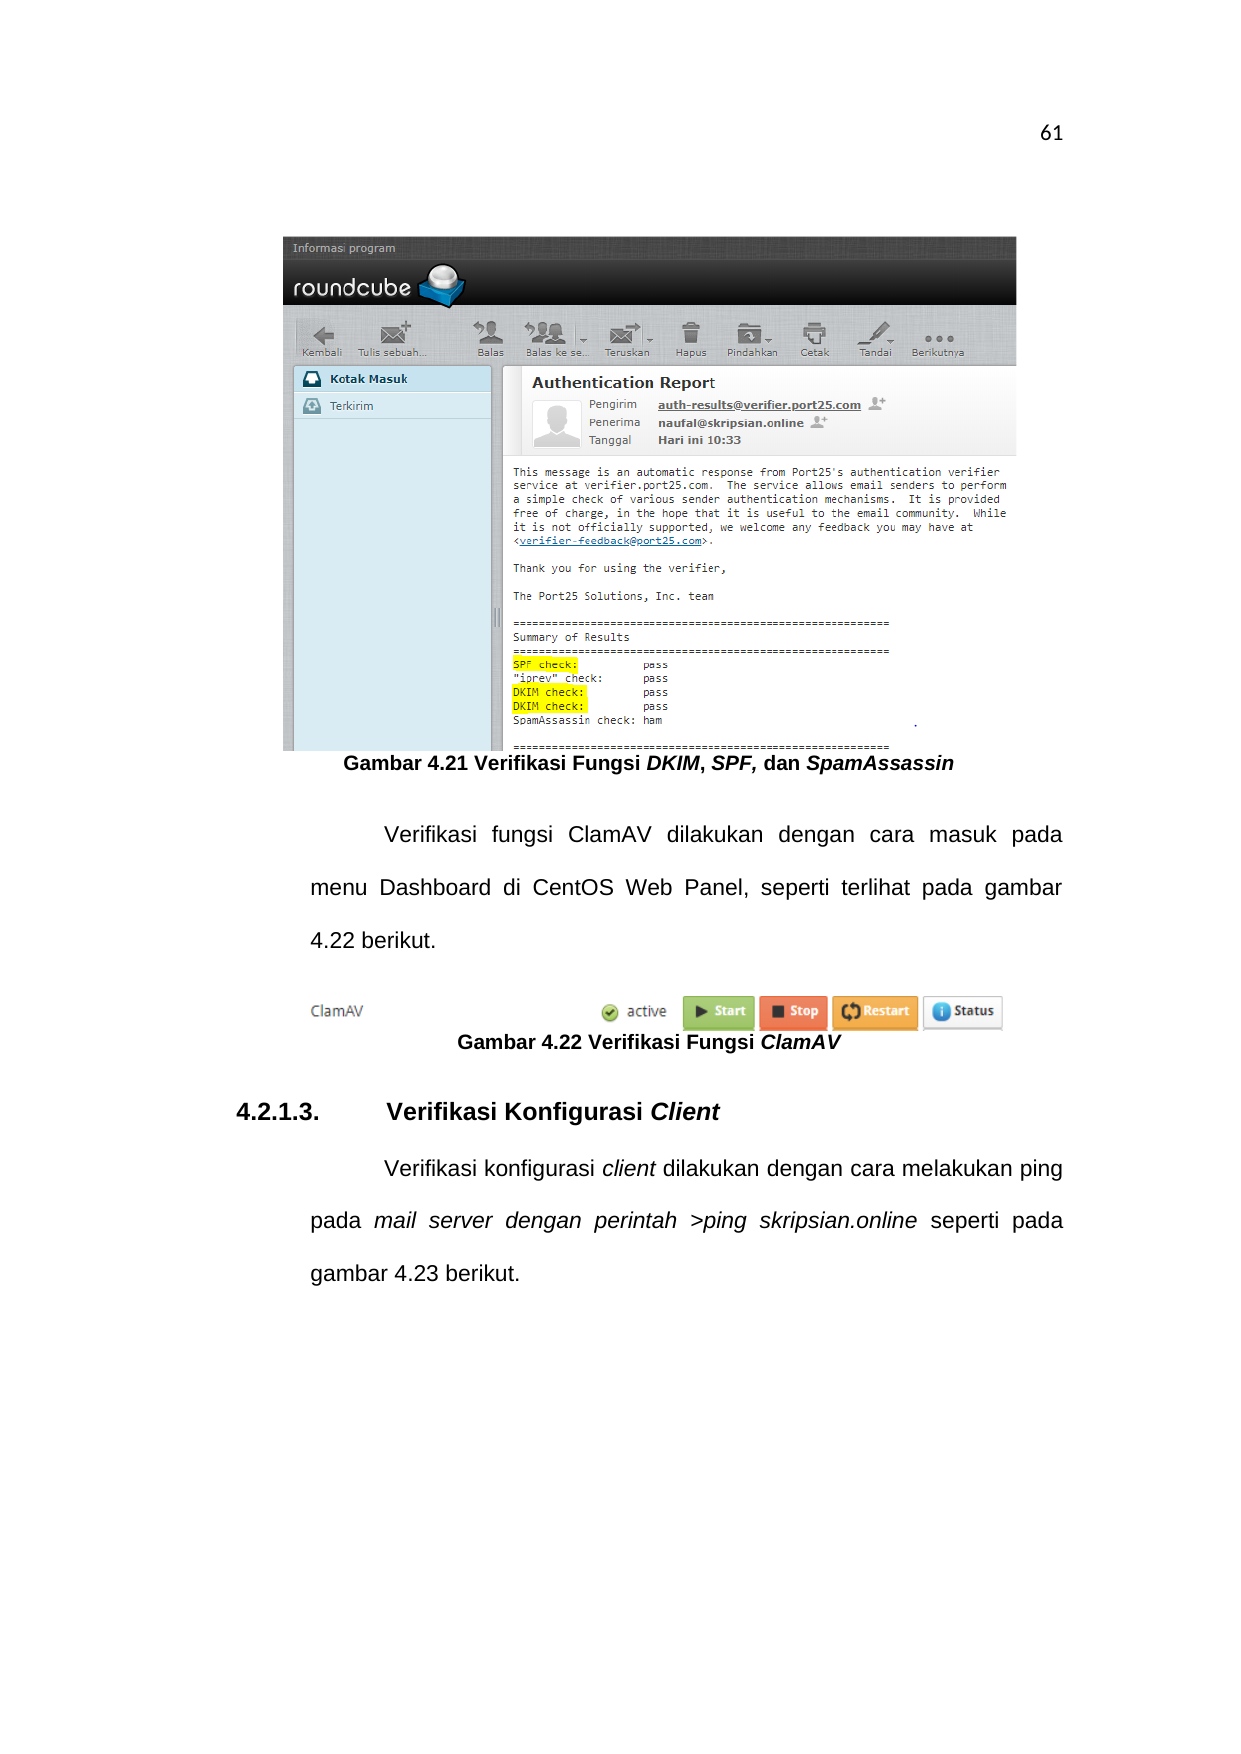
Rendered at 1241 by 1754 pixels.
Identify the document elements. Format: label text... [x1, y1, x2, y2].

text Gambar 4.22 Verifikasi Fungsi ClamAV [236, 1030, 1063, 1054]
text Gambar 4.21 Verifikasi Fungsi DKIM, SPF, dan SpamAssassin [236, 751, 1063, 774]
subtitle Verifikasi Konfigurasi Client [236, 1097, 1063, 1126]
text Verifikasi fungsi ClamAV dilakukan dengan cara masuk pada menu Dashboard di CentOS Web Panel, seperti terlihat pada gambar 4.22 berikut. [310, 821, 1063, 953]
picture [283, 236, 1017, 751]
list Verifikasi konfigurasi client dilakukan dengan cara melakukan ping pada mail server dengan perintah >ping skripsian.online seperti pada gambar 4.23 berikut. [310, 1155, 1063, 1286]
picture [296, 996, 1003, 1031]
